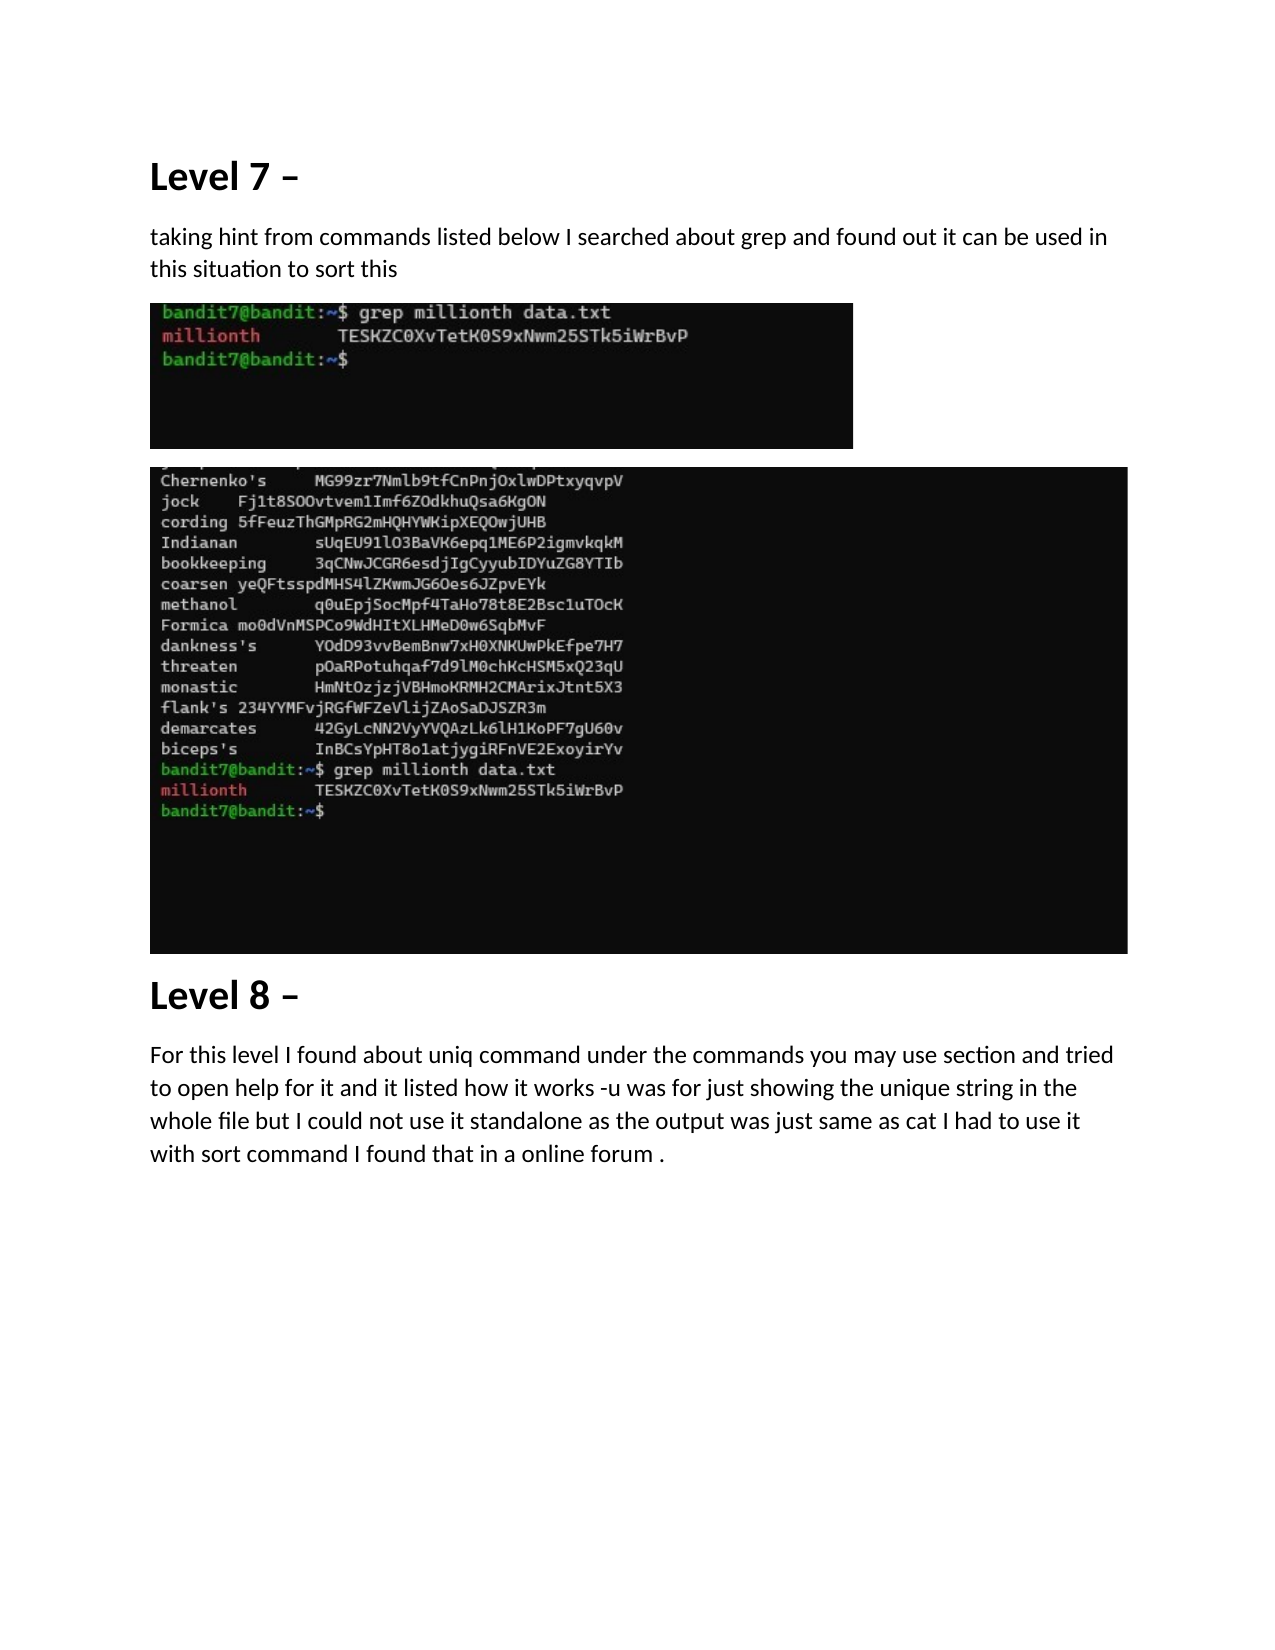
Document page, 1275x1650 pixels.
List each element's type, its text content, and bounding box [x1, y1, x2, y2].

subtitle Level 7 – [150, 150, 1135, 201]
text taking hint from commands listed below I searched about grep and found out it can be used in this situation to sort this [150, 221, 1135, 284]
picture [150, 467, 1128, 954]
text with sort command I found that in a online forum . [150, 1138, 1135, 1169]
picture [150, 303, 854, 449]
text For this level I found about uniq command under the commands you may use section and tried to open help for it and it listed how it works -u was for just showing the unique string in the whole file but I could not use it standalone as the output was just same as cat I had to use it [150, 1039, 1121, 1136]
